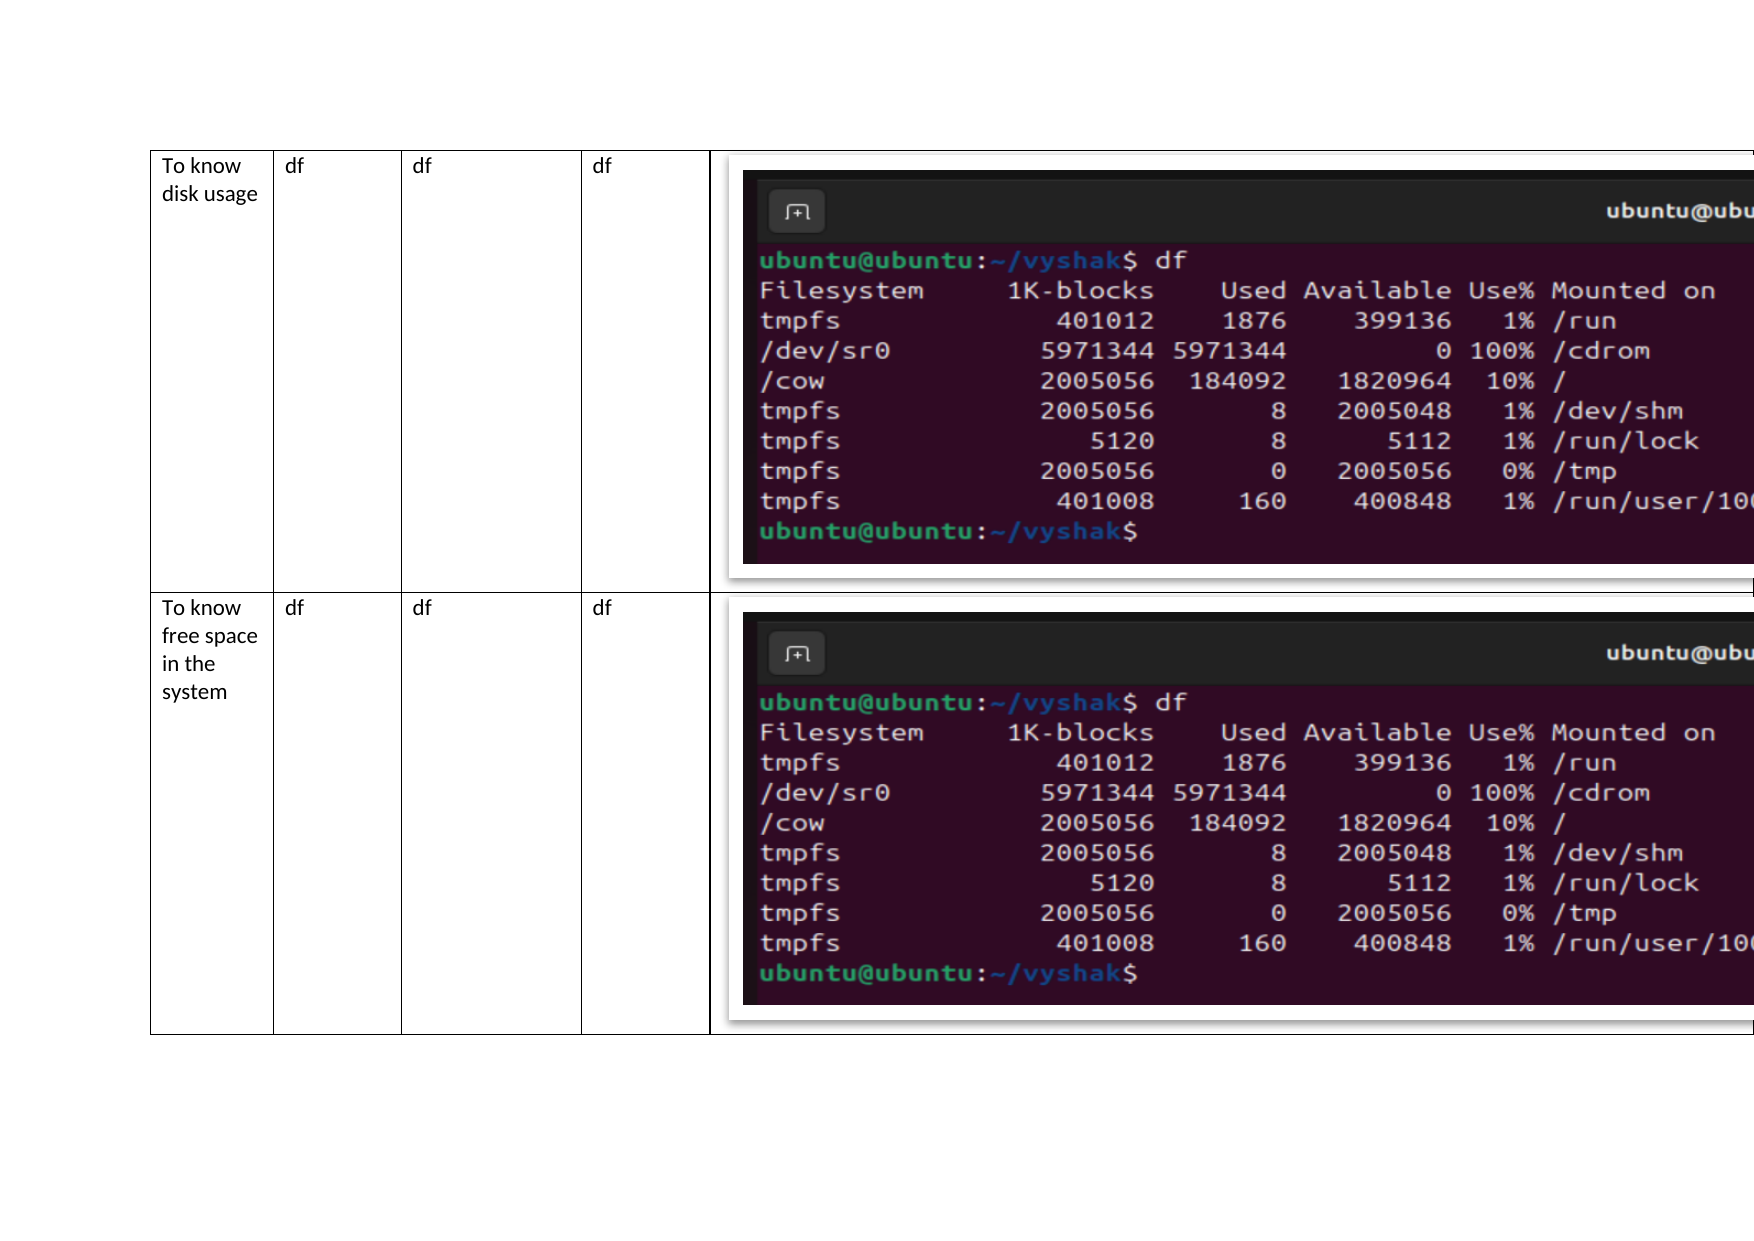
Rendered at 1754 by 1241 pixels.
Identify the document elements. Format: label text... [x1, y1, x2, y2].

table_cell df [402, 151, 581, 592]
table_cell [711, 593, 1753, 1033]
table_cell To know disk usage [151, 151, 273, 592]
table_cell [711, 151, 1753, 592]
picture [743, 170, 1754, 564]
table_cell df [274, 593, 401, 1033]
table_cell df [402, 593, 581, 1033]
table_cell df [274, 151, 401, 592]
picture [743, 612, 1754, 1005]
table_cell df [582, 593, 709, 1033]
table_cell To know free space in the system [151, 593, 273, 1033]
table_cell df [582, 151, 709, 592]
